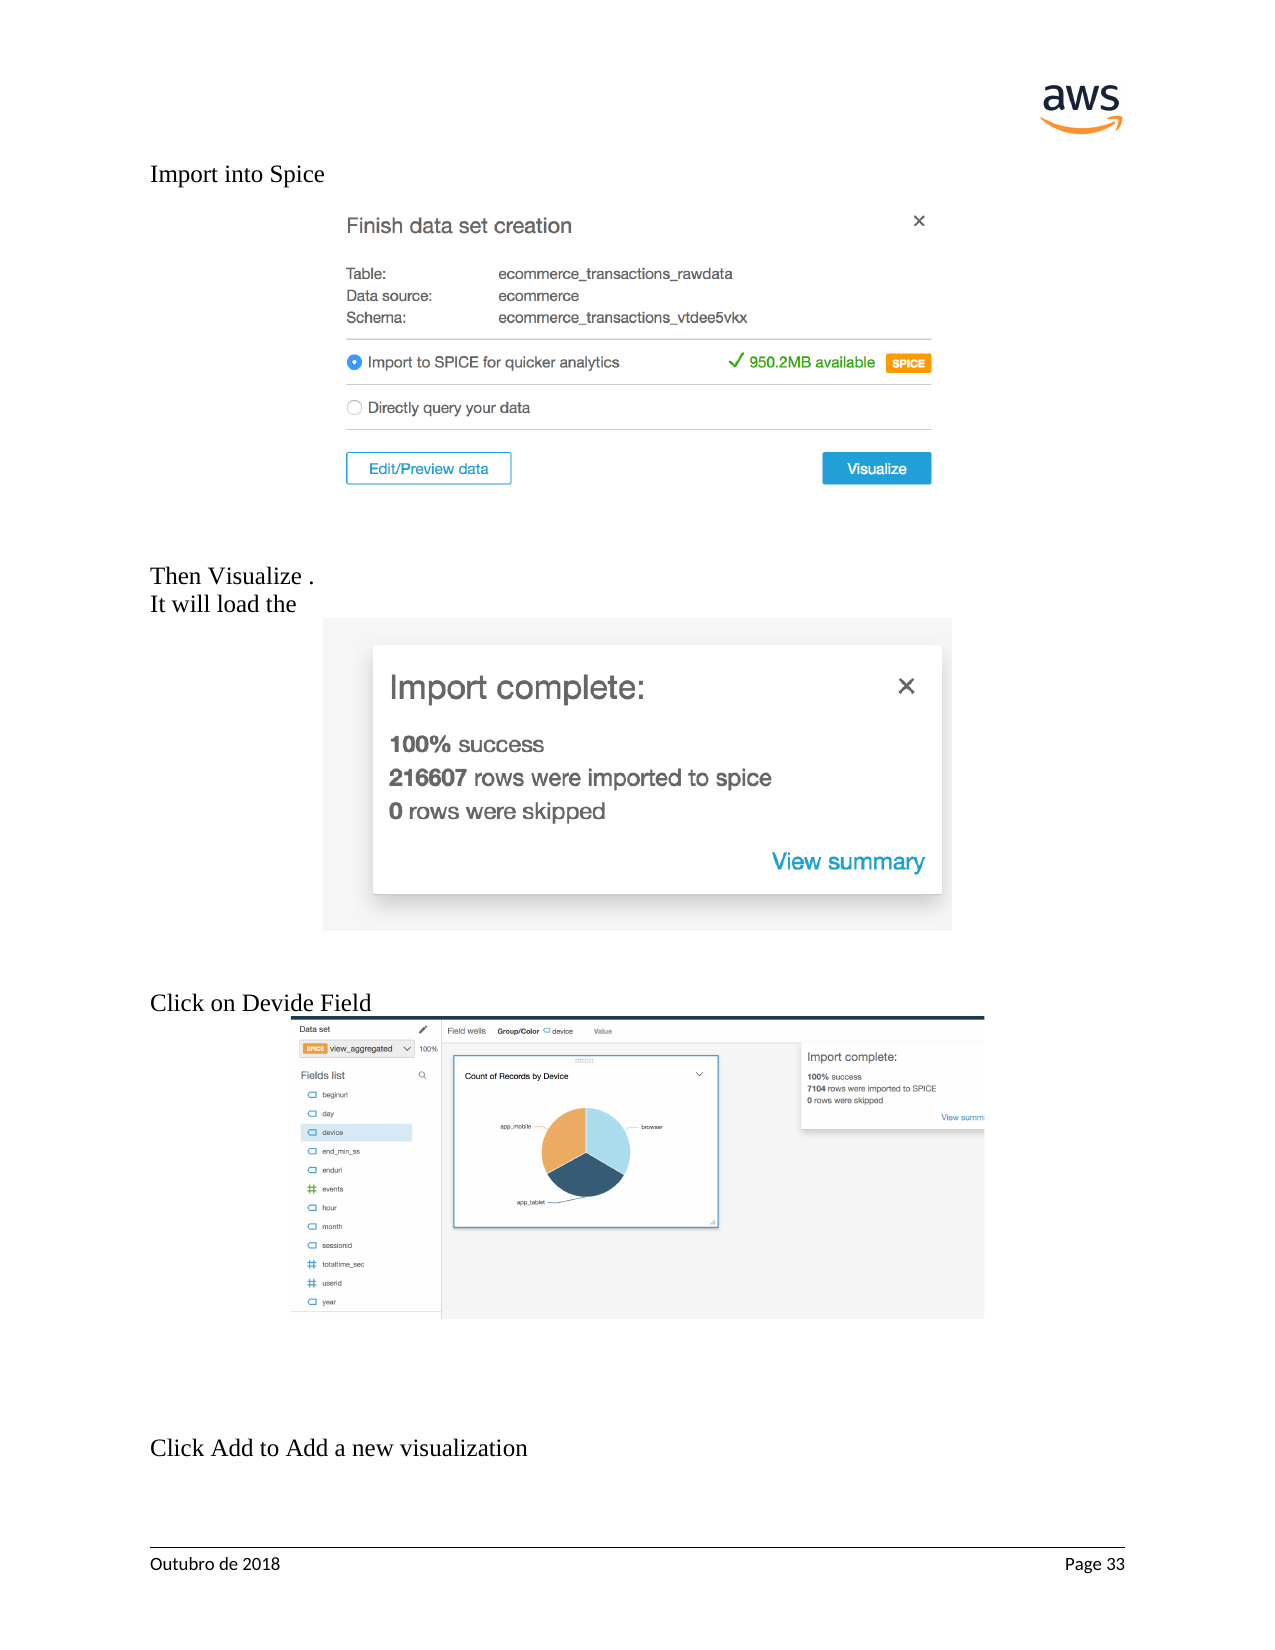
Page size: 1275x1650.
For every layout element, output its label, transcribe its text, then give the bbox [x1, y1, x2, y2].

text It will load the [150, 589, 1125, 618]
text Then Visualize . [150, 561, 1125, 589]
picture [322, 187, 953, 504]
picture [290, 1016, 985, 1319]
text Import into Spice [150, 159, 1125, 188]
text Click Add to Add a new visualization [150, 1433, 1125, 1462]
picture [322, 618, 953, 931]
text Click on Devide Field [150, 988, 1125, 1017]
picture [1039, 82, 1125, 138]
